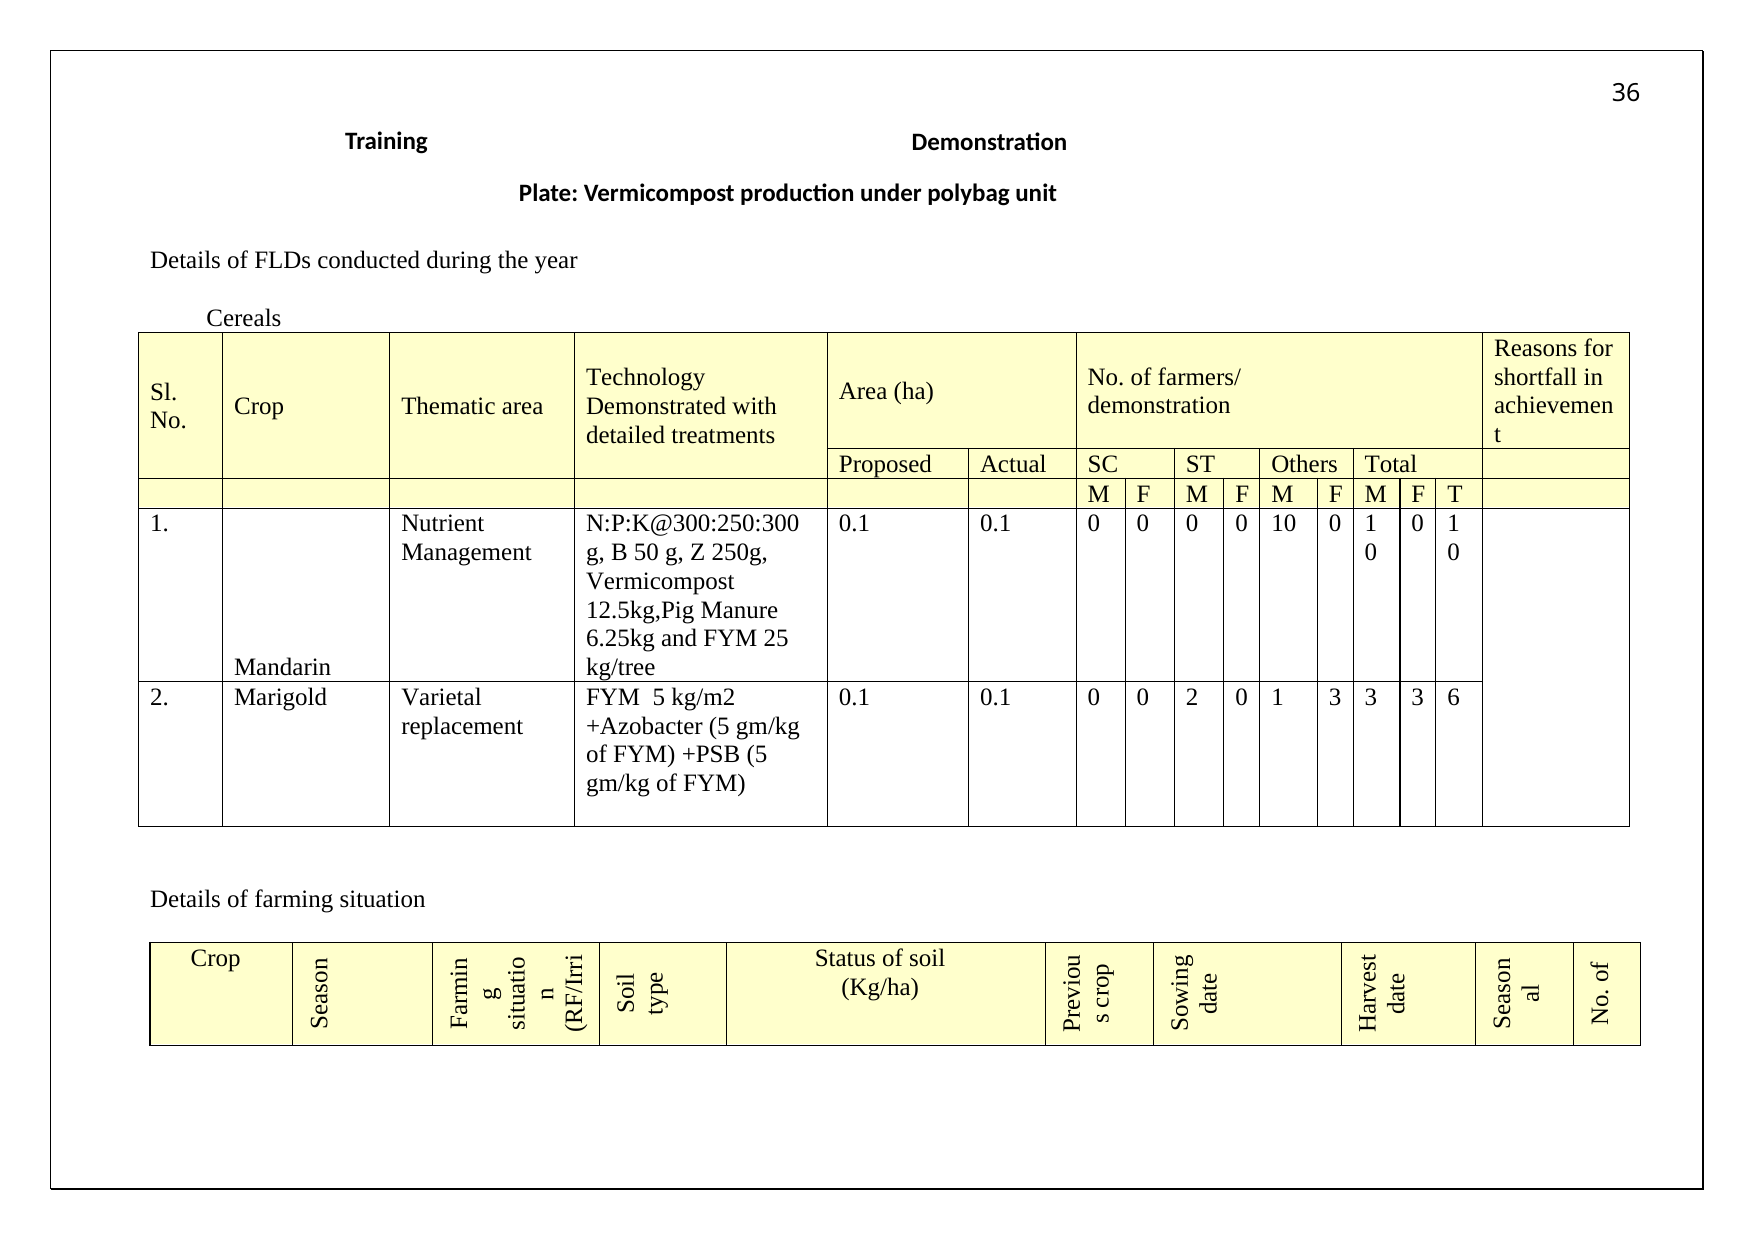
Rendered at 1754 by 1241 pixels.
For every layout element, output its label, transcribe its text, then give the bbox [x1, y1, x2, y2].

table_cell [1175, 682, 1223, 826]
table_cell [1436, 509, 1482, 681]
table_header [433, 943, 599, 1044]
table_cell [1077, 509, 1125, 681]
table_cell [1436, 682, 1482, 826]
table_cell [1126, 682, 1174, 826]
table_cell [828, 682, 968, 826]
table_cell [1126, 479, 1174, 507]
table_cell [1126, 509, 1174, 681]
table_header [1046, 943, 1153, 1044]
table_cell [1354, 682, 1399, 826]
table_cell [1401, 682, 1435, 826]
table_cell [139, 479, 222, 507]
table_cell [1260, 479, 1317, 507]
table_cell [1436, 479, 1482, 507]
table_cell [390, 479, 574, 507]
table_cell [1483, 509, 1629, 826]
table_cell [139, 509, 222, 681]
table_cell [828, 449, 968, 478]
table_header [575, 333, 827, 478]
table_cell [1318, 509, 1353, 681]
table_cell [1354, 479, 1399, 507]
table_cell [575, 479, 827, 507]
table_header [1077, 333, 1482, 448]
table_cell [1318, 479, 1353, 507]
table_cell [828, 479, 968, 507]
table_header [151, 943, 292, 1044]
text Details of farming situation [150, 884, 1615, 913]
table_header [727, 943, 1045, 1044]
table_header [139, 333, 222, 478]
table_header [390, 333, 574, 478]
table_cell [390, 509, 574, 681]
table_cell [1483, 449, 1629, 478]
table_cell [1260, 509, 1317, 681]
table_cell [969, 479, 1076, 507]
text Cereals [150, 303, 1615, 332]
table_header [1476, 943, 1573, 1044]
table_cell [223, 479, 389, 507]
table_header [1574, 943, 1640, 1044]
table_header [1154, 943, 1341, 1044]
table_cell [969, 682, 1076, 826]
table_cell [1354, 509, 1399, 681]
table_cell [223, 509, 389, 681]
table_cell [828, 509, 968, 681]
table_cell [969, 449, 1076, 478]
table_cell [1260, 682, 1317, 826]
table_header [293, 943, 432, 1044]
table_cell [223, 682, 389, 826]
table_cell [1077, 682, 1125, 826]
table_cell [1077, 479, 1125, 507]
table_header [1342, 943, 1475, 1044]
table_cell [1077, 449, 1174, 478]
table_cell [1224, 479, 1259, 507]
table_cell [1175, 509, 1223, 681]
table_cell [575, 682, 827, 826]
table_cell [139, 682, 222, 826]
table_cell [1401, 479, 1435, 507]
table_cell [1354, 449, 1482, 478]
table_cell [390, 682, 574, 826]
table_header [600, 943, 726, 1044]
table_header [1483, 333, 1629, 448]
text Details of FLDs conducted during the year [150, 246, 1615, 274]
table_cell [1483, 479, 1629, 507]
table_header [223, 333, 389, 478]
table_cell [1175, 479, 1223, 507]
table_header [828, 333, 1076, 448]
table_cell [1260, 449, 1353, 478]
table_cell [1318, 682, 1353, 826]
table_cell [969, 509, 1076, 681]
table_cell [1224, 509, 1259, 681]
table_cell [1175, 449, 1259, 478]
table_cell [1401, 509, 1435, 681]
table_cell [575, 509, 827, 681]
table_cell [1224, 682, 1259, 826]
